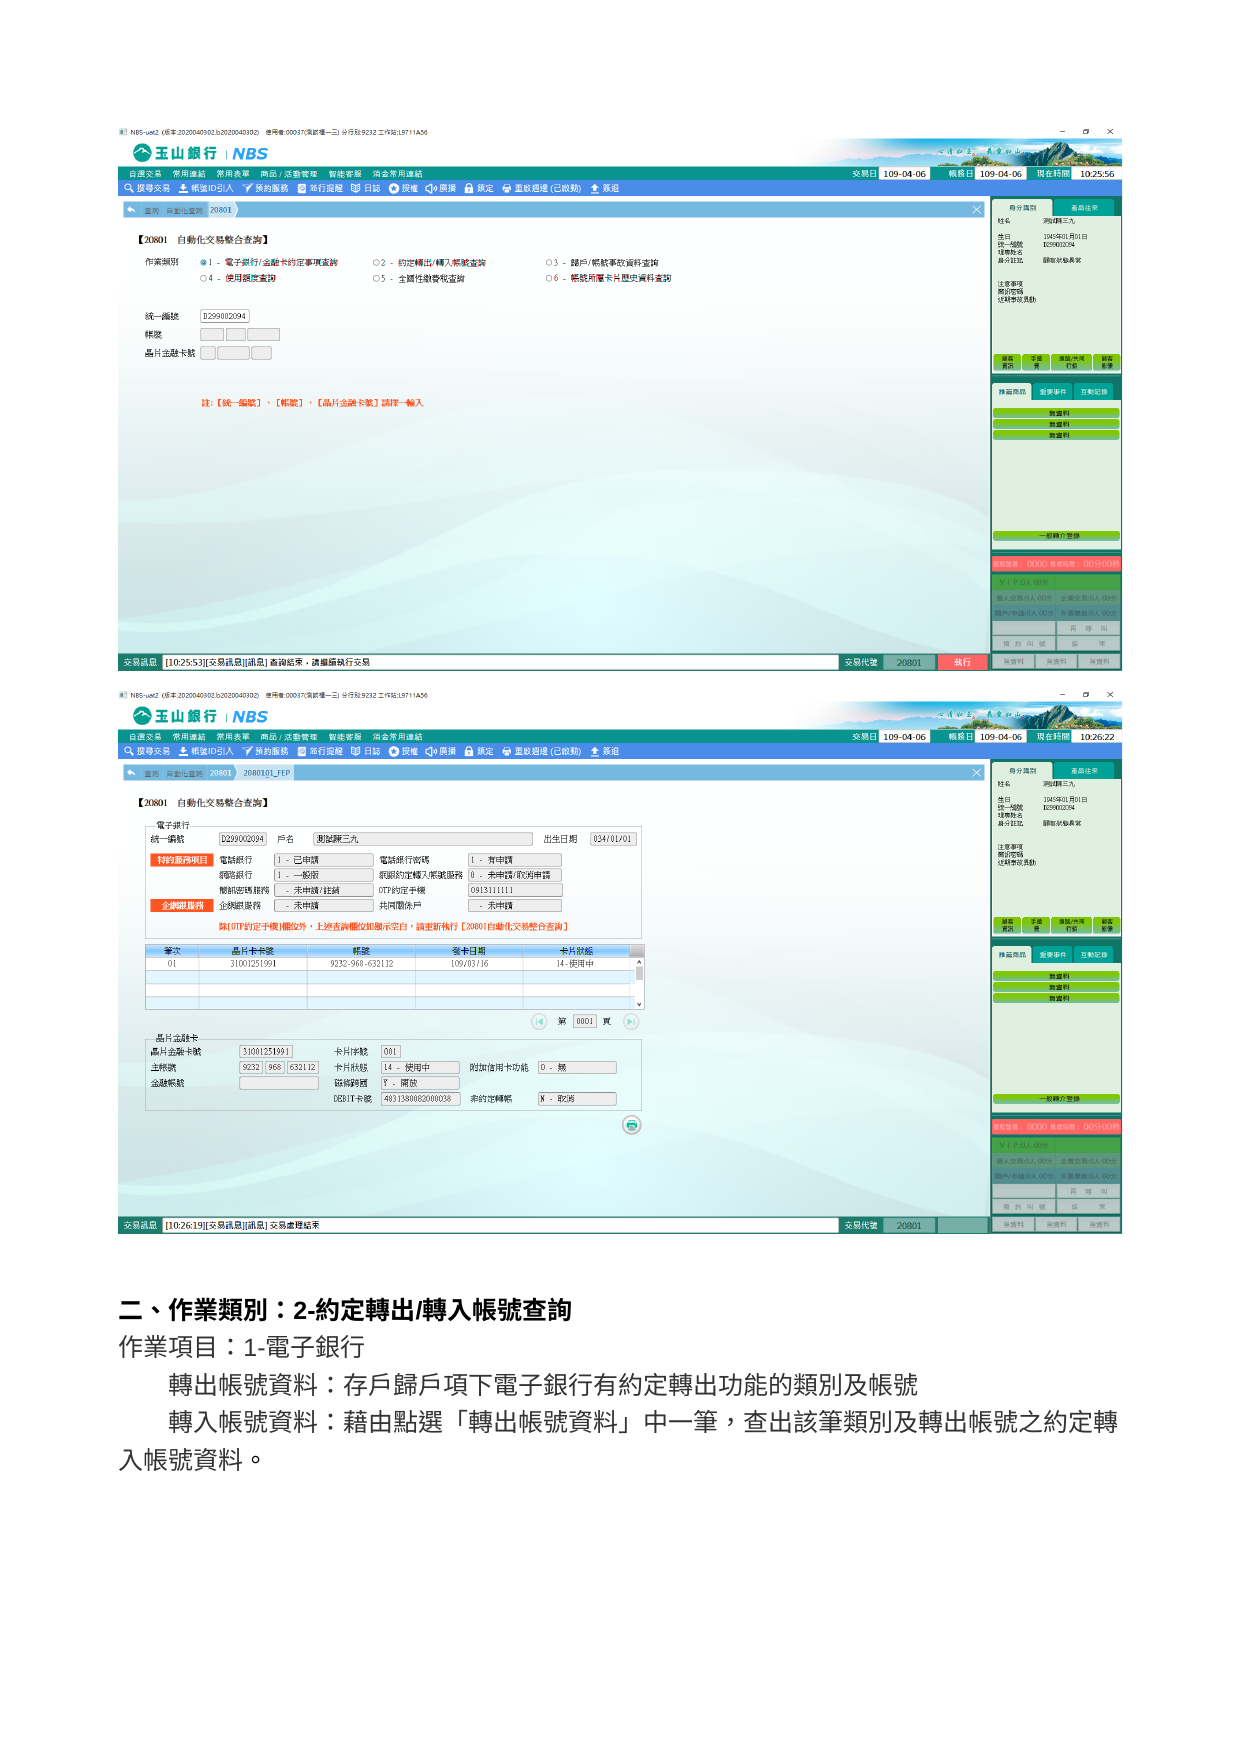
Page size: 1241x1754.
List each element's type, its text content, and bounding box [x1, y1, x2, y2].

text 轉入帳號資料：藉由點選「轉出帳號資料」中一筆，查出該筆類別及轉出帳號之約定轉入帳號資料。 [118, 1402, 1122, 1477]
text 作業項目：1-電子銀行 轉出帳號資料：存戶歸戶項下電子銀行有約定轉出功能的類別及帳號 [118, 1327, 1122, 1402]
picture [118, 689, 1123, 1234]
picture [118, 127, 1123, 671]
text 二、作業類別：2-約定轉出/轉入帳號查詢 [118, 1289, 1122, 1327]
